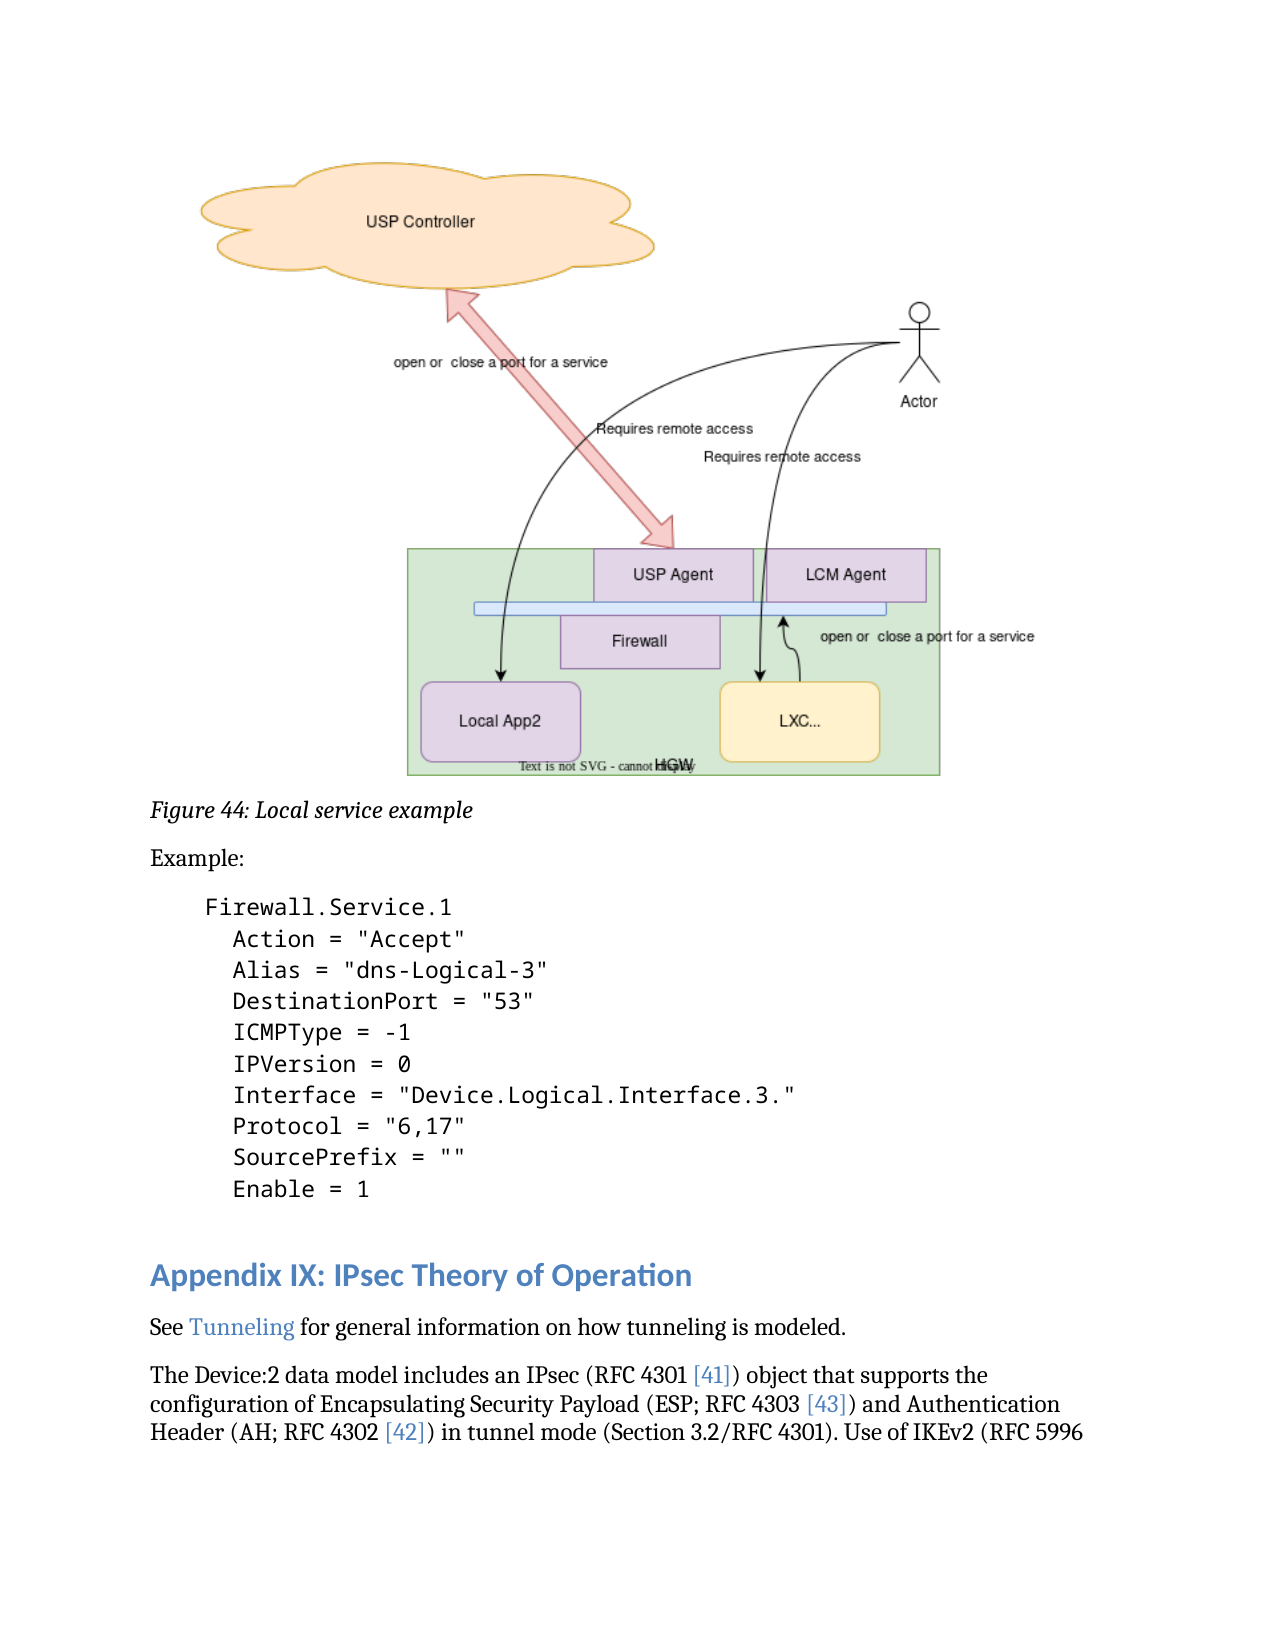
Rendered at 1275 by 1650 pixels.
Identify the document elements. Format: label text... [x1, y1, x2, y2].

text Figure 44: Local service example [150, 796, 1125, 825]
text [150, 1361, 1125, 1447]
subtitle Appendix IX: IPsec Theory of Operation [150, 1254, 1125, 1294]
text Firewall.Service.1 Action = "Accept" Alias = "dns-Logical-3" DestinationPort = "53" ICMPType = -1 IPVersion = 0 Interface = "Device.Logical.Interface.3." Protocol = "6,17" SourcePrefix = "" Enable = 1 [150, 891, 1125, 1204]
text See Tunneling for general information on how tunneling is modeled. [150, 1313, 1125, 1342]
text Example: [150, 844, 1125, 872]
picture [168, 150, 1044, 776]
